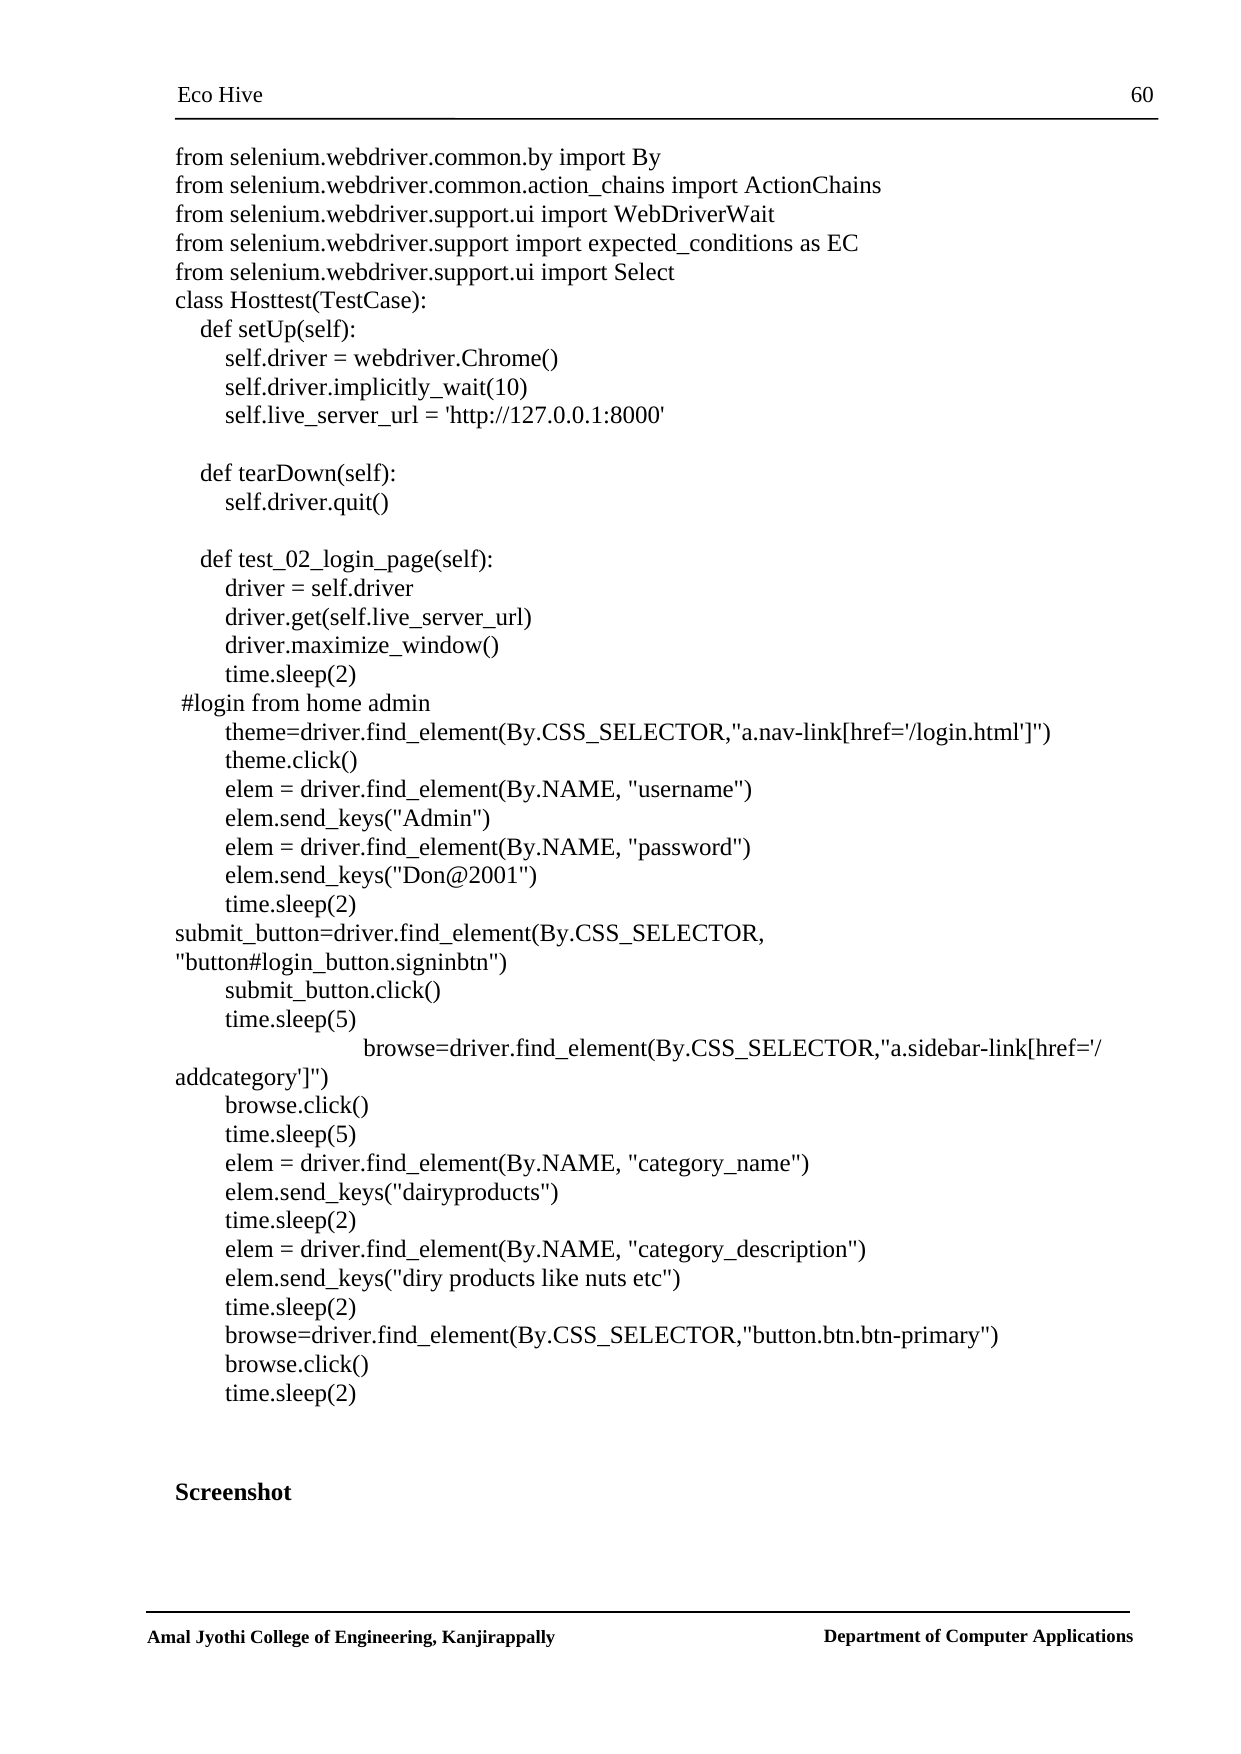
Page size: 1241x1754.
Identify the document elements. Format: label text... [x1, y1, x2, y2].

text driver = self.driver [175, 573, 1102, 602]
text from selenium.webdriver.support.ui import WebDriverWait [175, 199, 1102, 228]
text elem.send_keys("Don@2001") [175, 860, 1102, 889]
text time.sleep(2) [175, 659, 1102, 688]
text theme.click() [175, 745, 1102, 774]
text time.sleep(2) [175, 889, 1102, 918]
text self.driver.quit() [175, 487, 1102, 515]
text def tearDown(self): [175, 458, 1102, 487]
text driver.maximize_window() [175, 630, 1102, 659]
text from selenium.webdriver.support.ui import Select [175, 257, 1102, 285]
text time.sleep(2) [175, 1205, 1102, 1234]
text submit_button=driver.find_element(By.CSS_SELECTOR, "button#login_button.signinbtn") [175, 918, 1102, 975]
text time.sleep(2) [175, 1378, 1102, 1407]
text from selenium.webdriver.common.action_chains import ActionChains [175, 170, 1102, 199]
text elem.send_keys("dairyproducts") [175, 1177, 1102, 1205]
text time.sleep(5) [175, 1004, 1102, 1033]
text elem = driver.find_element(By.NAME, "username") [175, 774, 1102, 803]
text time.sleep(5) [175, 1119, 1102, 1148]
text self.driver = webdriver.Chrome() [175, 343, 1102, 372]
text #login from home admin [175, 688, 1102, 717]
text theme=driver.find_element(By.CSS_SELECTOR,"a.nav-link[href='/login.html']") [175, 717, 1102, 745]
text class Hosttest(TestCase): [175, 285, 1102, 314]
text elem = driver.find_element(By.NAME, "category_description") [175, 1234, 1102, 1263]
text from selenium.webdriver.common.by import By [175, 142, 1102, 170]
text Screenshot [175, 1477, 1102, 1506]
text browse=driver.find_element(By.CSS_SELECTOR,"button.btn.btn-primary") [175, 1320, 1102, 1349]
text from selenium.webdriver.support import expected_conditions as EC [175, 228, 1102, 257]
text elem.send_keys("Admin") [175, 803, 1102, 832]
text def test_02_login_page(self): [175, 544, 1102, 573]
text elem = driver.find_element(By.NAME, "password") [175, 832, 1102, 860]
text driver.get(self.live_server_url) [175, 602, 1102, 630]
text self.driver.implicitly_wait(10) [175, 372, 1102, 400]
text submit_button.click() [175, 975, 1102, 1004]
text browse.click() [175, 1349, 1102, 1378]
text elem = driver.find_element(By.NAME, "category_name") [175, 1148, 1102, 1177]
text browse=driver.find_element(By.CSS_SELECTOR,"a.sidebar-link[href='/addcategory']") [175, 1033, 1102, 1090]
text self.live_server_url = 'http://127.0.0.1:8000' [175, 400, 1102, 429]
text elem.send_keys("diry products like nuts etc") [175, 1263, 1102, 1292]
text time.sleep(2) [175, 1292, 1102, 1320]
text browse.click() [175, 1090, 1102, 1119]
text def setUp(self): [175, 314, 1102, 343]
